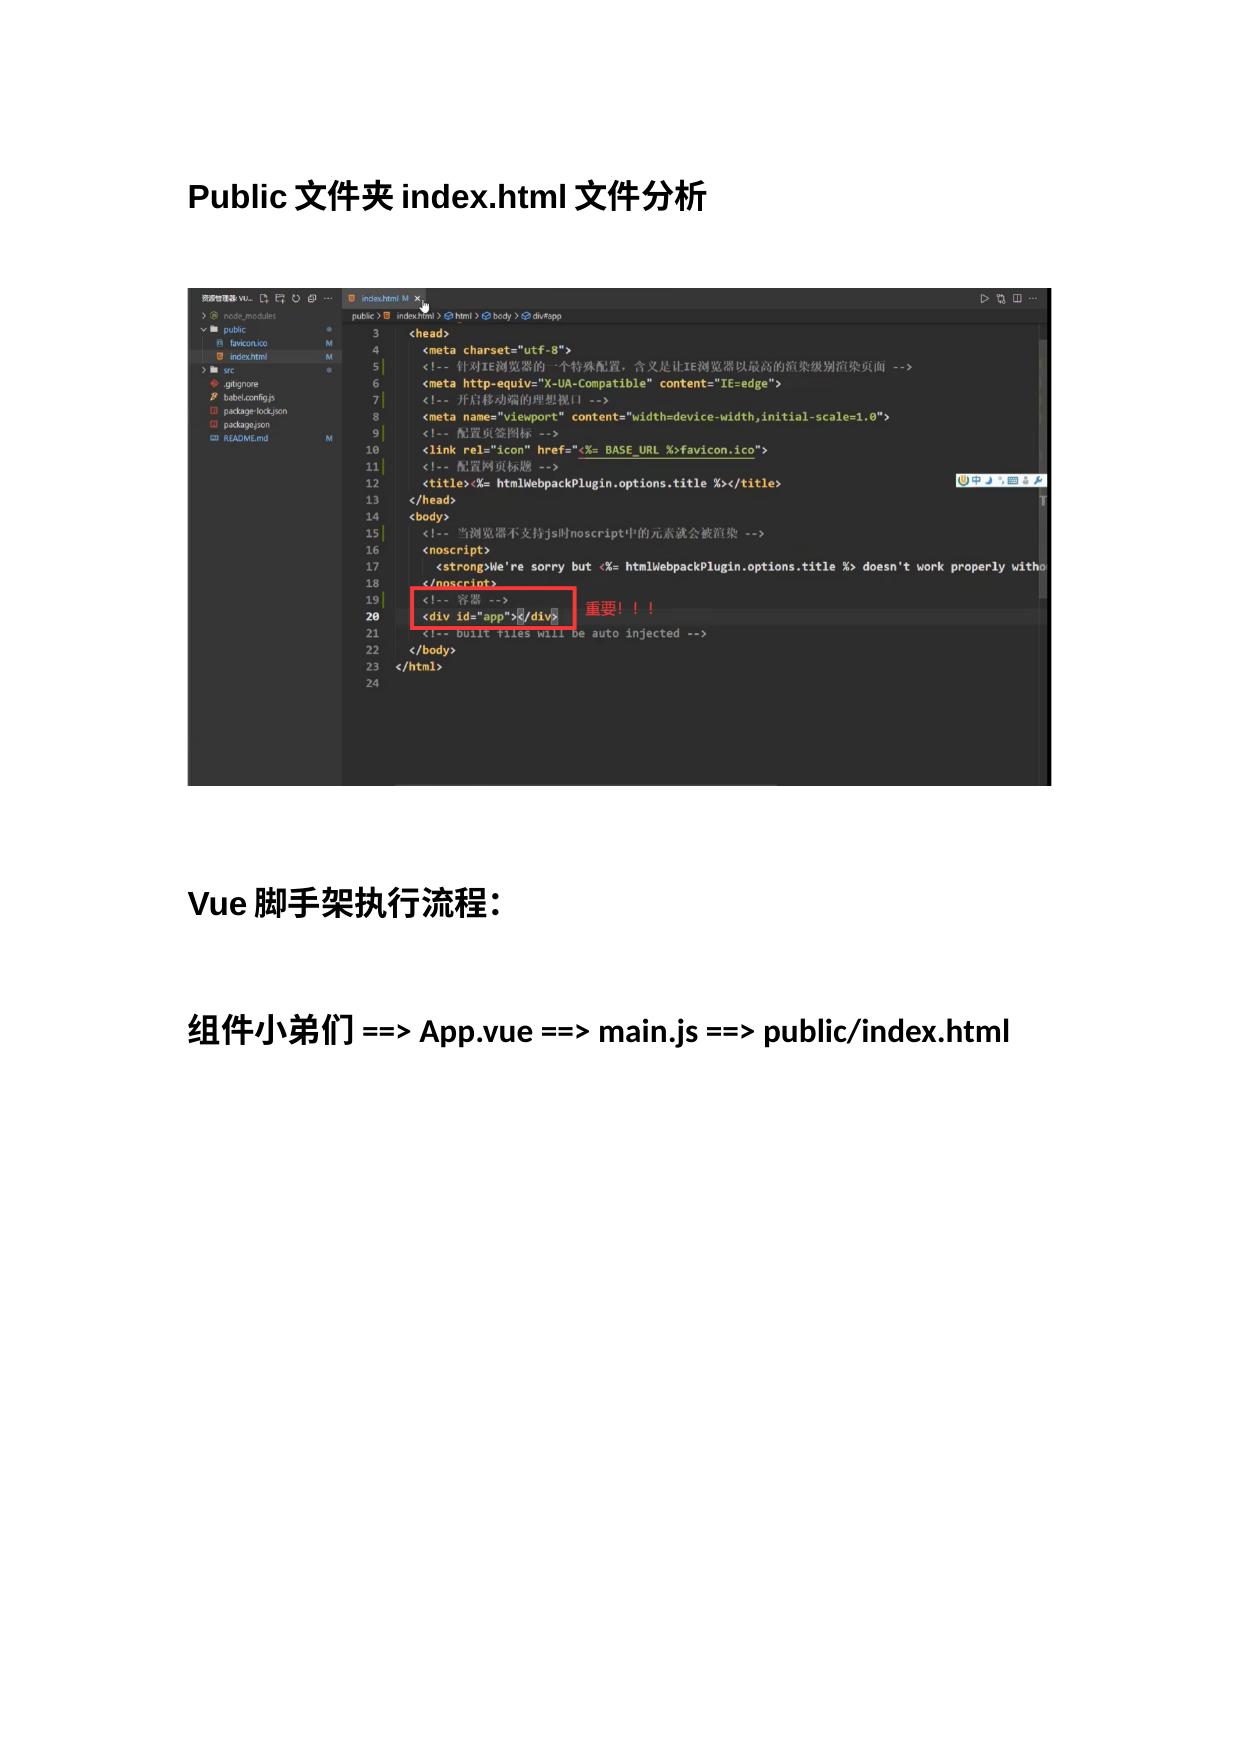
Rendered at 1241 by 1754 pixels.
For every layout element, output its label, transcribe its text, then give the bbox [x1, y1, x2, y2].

picture [187, 288, 1052, 786]
subtitle Public文件夹index.html文件分析 [187, 162, 1053, 227]
text 组件小弟们 ==> App.vue ==> main.js ==> public/index.html [187, 995, 1053, 1060]
subtitle Vue脚手架执行流程： [187, 868, 1053, 933]
